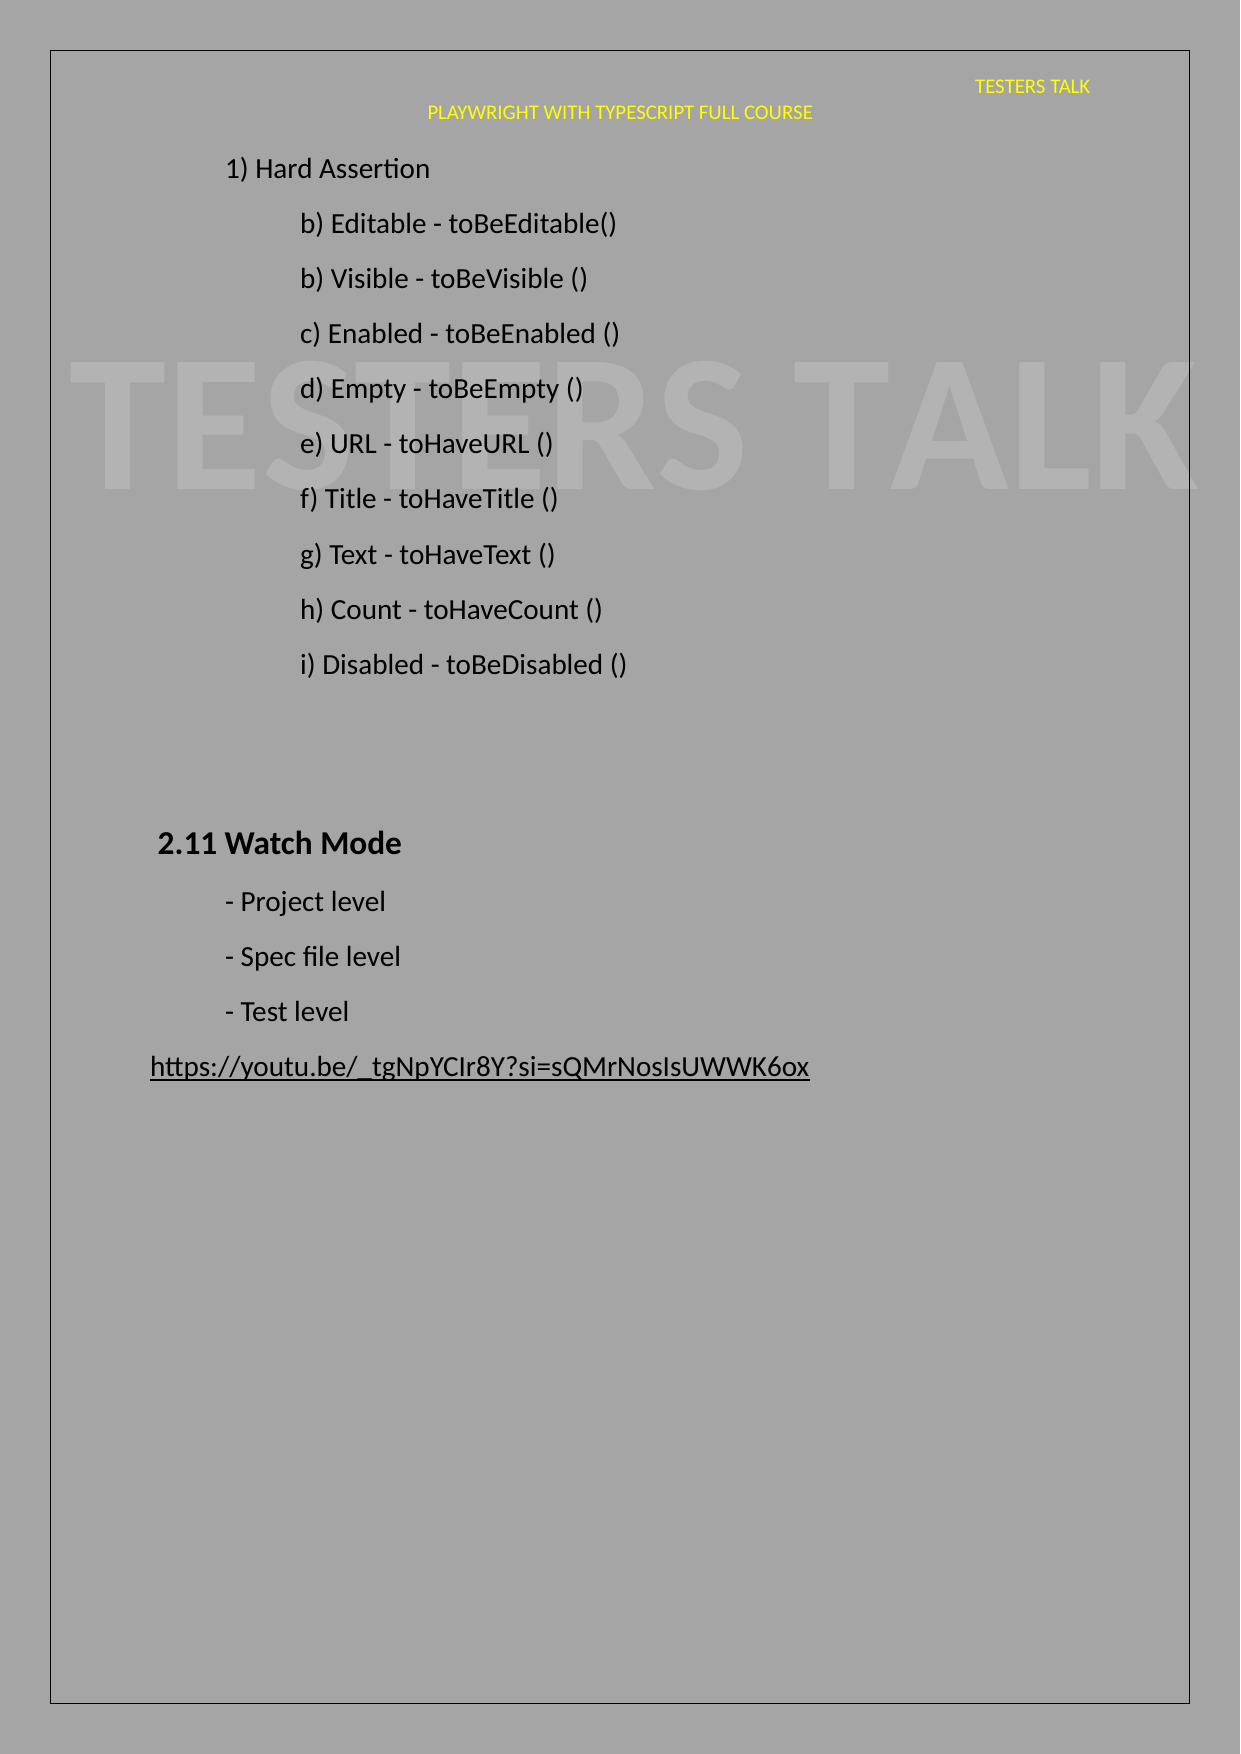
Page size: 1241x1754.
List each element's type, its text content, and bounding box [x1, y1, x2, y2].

text https://youtu.be/_tgNpYCIr8Y?si=sQMrNosIsUWWK6ox [150, 1048, 1090, 1084]
text b) Editable - toBeEditable() [150, 205, 1090, 241]
text e) URL - toHaveURL () [150, 426, 1090, 461]
text f) Title - toHaveTitle () [150, 481, 1090, 516]
text - Project level [150, 883, 1090, 918]
text - Test level [150, 993, 1090, 1029]
text c) Enabled - toBeEnabled () [150, 315, 1090, 351]
text d) Empty - toBeEmpty () [150, 370, 1090, 406]
text - Spec file level [150, 938, 1090, 974]
text g) Text - toHaveText () [150, 536, 1090, 571]
text 1) Hard Assertion [150, 150, 1090, 186]
text b) Visible - toBeVisible () [150, 260, 1090, 296]
text h) Count - toHaveCount () [150, 591, 1090, 626]
text 2.11 Watch Mode [150, 822, 1090, 863]
text i) Disabled - toBeDisabled () [150, 646, 1090, 682]
